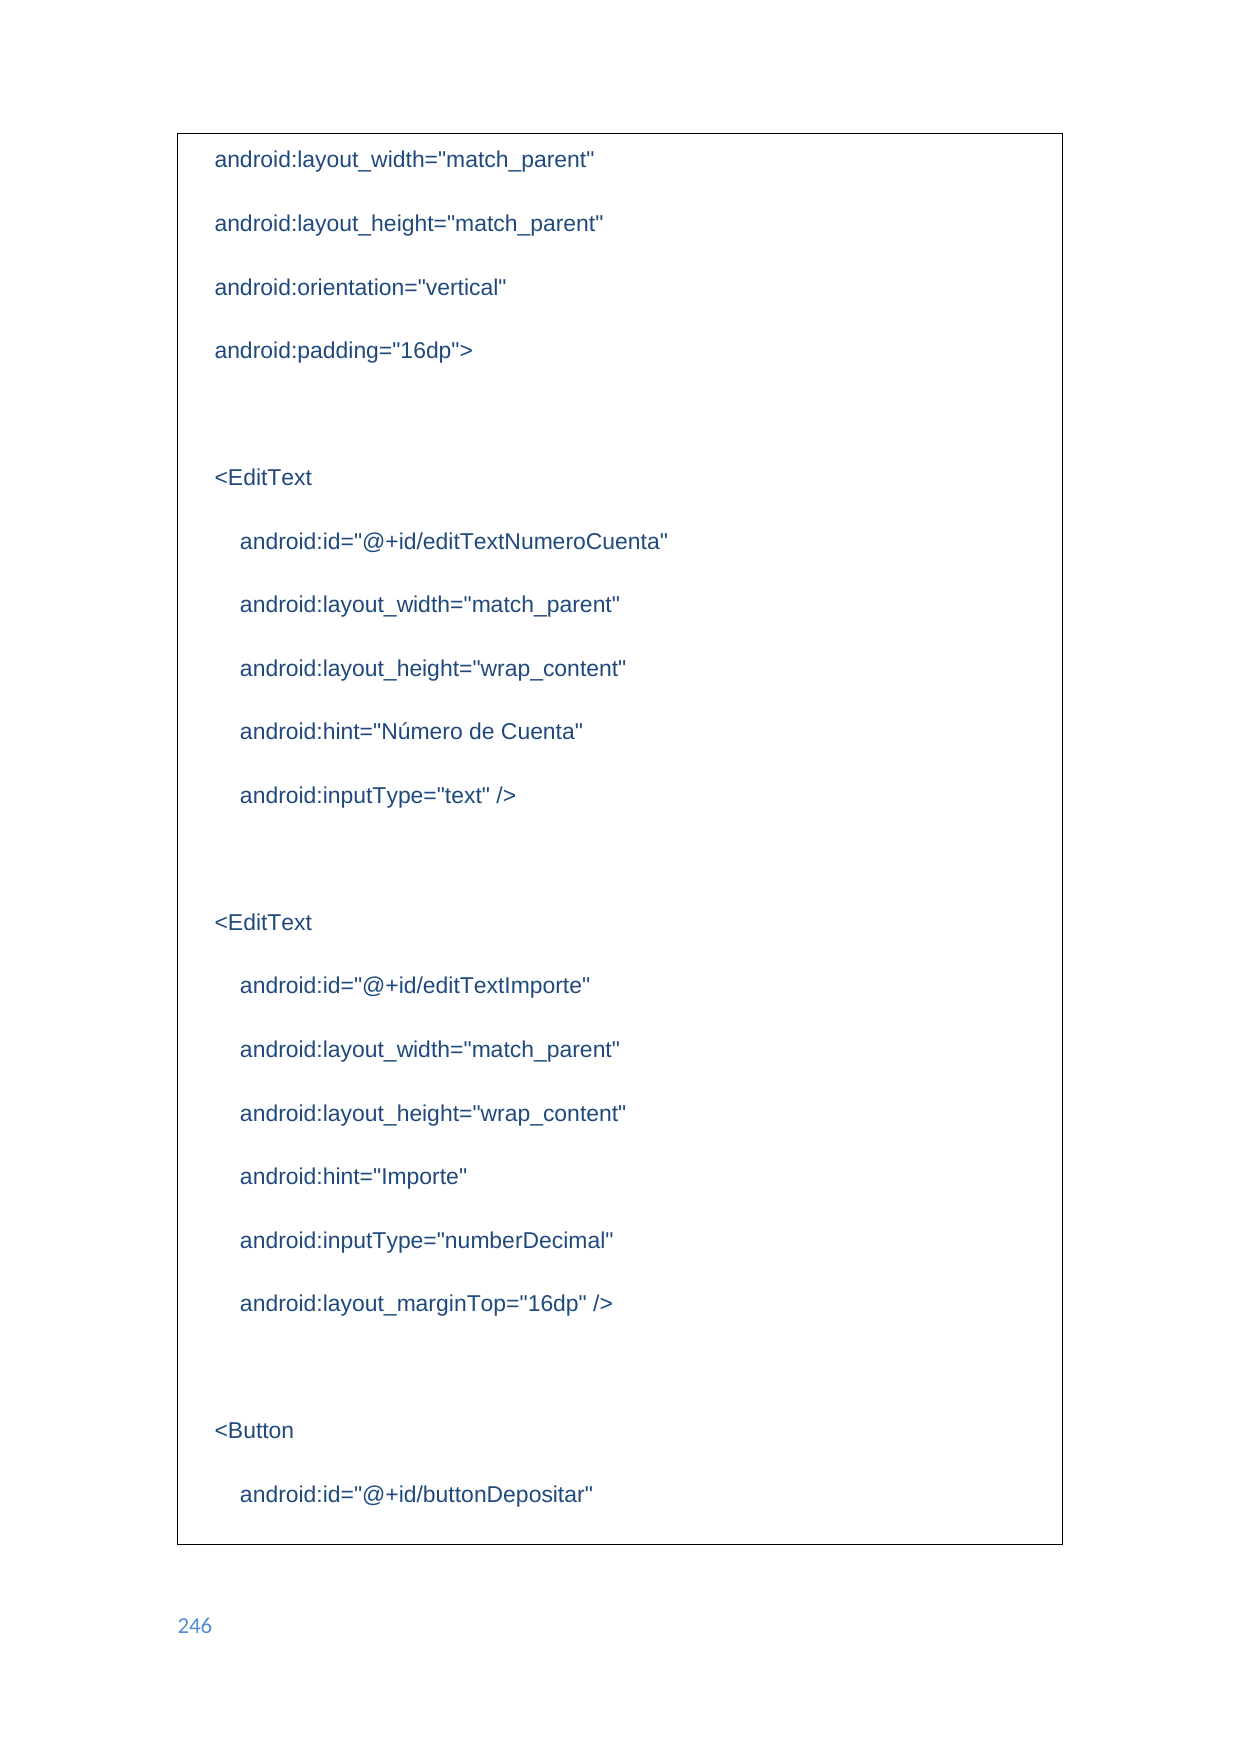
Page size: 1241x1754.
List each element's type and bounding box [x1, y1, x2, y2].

table_header [178, 134, 1062, 1544]
